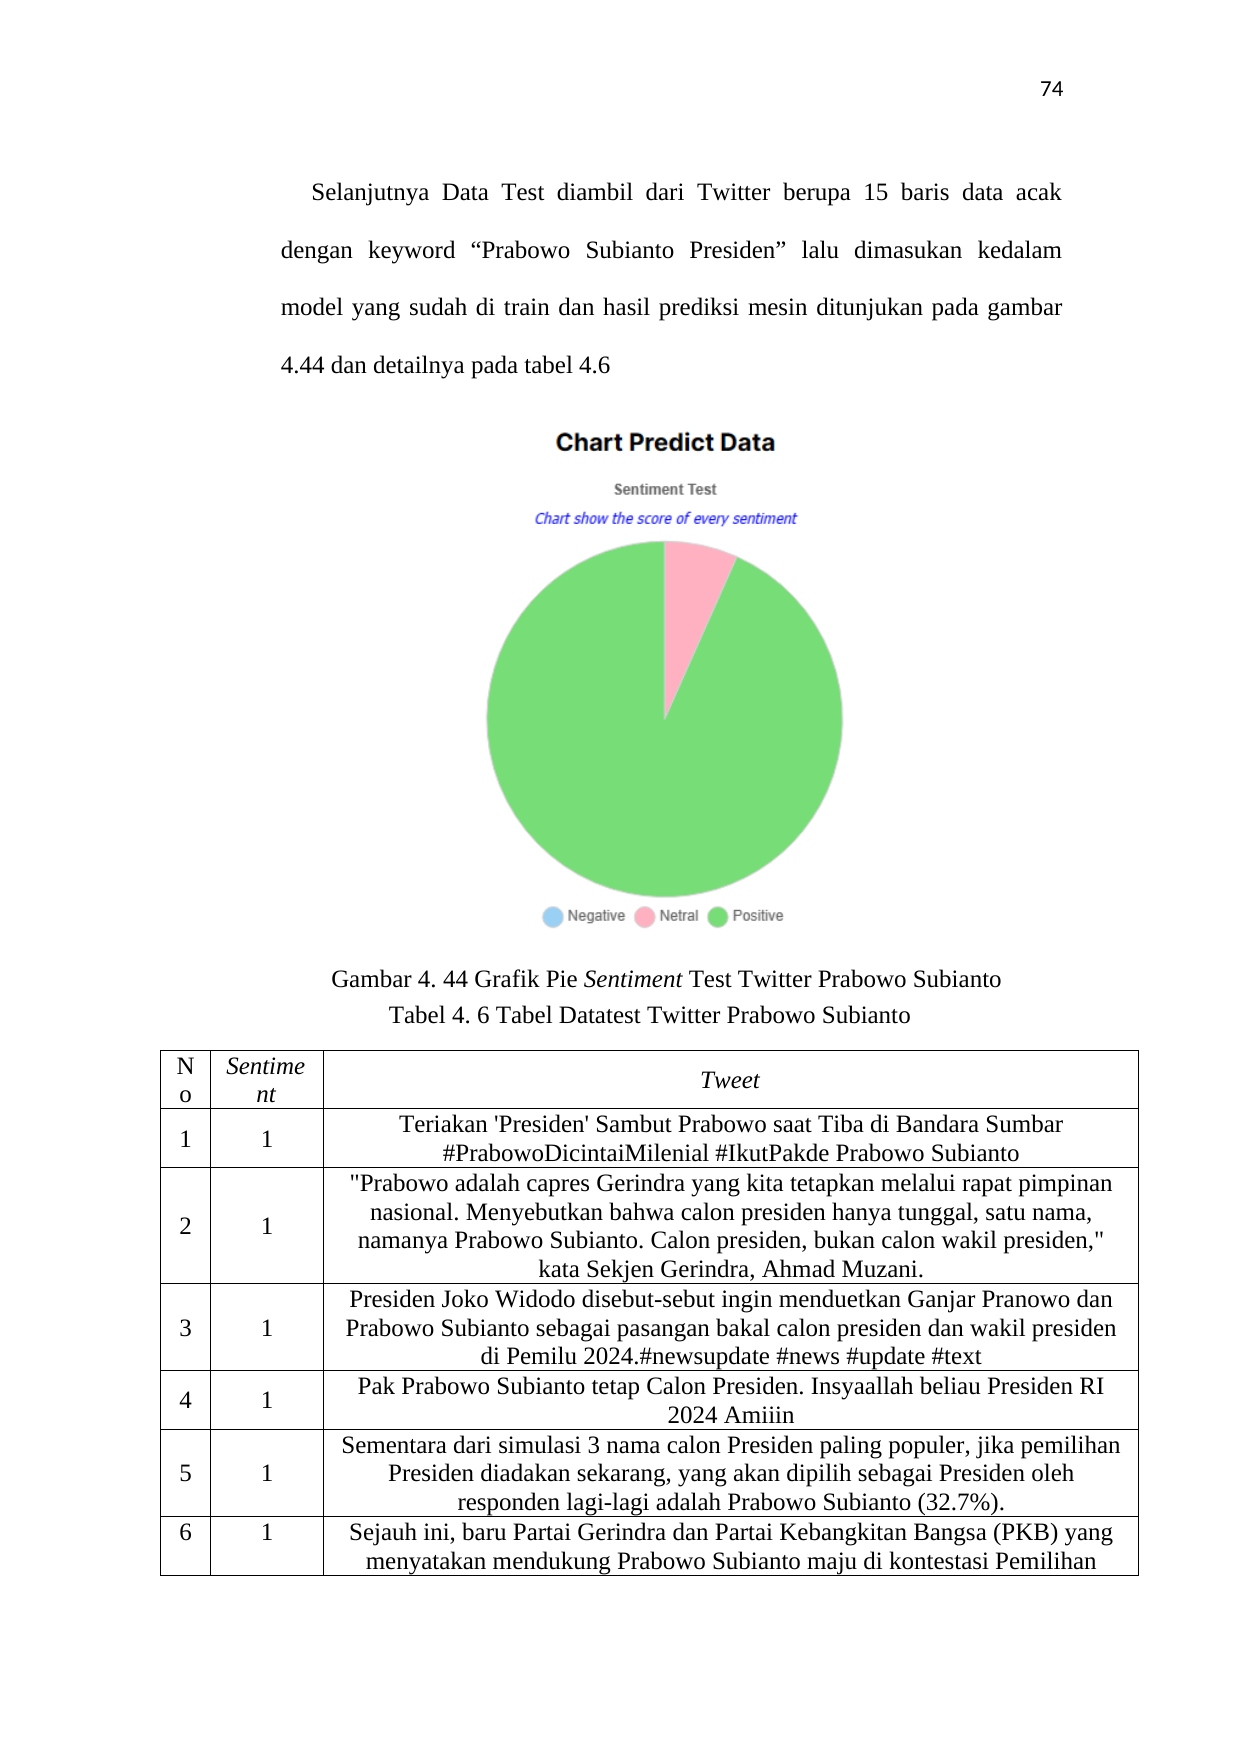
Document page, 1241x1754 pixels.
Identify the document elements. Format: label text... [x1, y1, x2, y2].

table_header No [161, 1051, 210, 1108]
table_cell Teriakan 'Presiden' Sambut Prabowo saat Tiba di Bandara Sumbar #PrabowoDicintaiMilenial #IkutPakde Prabowo Subianto [324, 1109, 1138, 1167]
table_cell 4 [161, 1371, 210, 1429]
table_cell 6 [161, 1517, 210, 1574]
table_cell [324, 1517, 1138, 1574]
table_cell 1 [211, 1168, 323, 1283]
table_header Sentiment [211, 1051, 323, 1108]
table_cell 1 [211, 1109, 323, 1167]
table_cell 1 [211, 1517, 323, 1574]
table_cell 1 [161, 1109, 210, 1167]
table_cell 1 [211, 1371, 323, 1429]
table_cell 3 [161, 1284, 210, 1370]
table_cell Sementara dari simulasi 3 nama calon Presiden paling populer, jika pemilihan Presiden diadakan sekarang, yang akan dipilih sebagai Presiden oleh responden lagi-lagi adalah Prabowo Subianto (32.7%). [324, 1430, 1138, 1516]
text Selanjutnya Data Test diambil dari Twitter berupa 15 baris data acak dengan keyword “Prabowo Subianto Presiden” lalu dimasukan kedalam model yang sudah di train dan hasil prediksi mesin ditunjukan pada gambar 4.44 dan detailnya pada tabel 4.6 [281, 177, 1063, 378]
table_cell Pak Prabowo Subianto tetap Calon Presiden. Insyaallah beliau Presiden RI 2024 Amiiin [324, 1371, 1138, 1429]
table_cell 1 [211, 1284, 323, 1370]
table_cell Presiden Joko Widodo disebut-sebut ingin menduetkan Ganjar Pranowo dan Prabowo Subianto sebagai pasangan bakal calon presiden dan wakil presiden di Pemilu 2024.#newsupdate #news #update #text [324, 1284, 1138, 1370]
table_header Tweet [324, 1051, 1138, 1108]
table_cell 2 [161, 1168, 210, 1283]
table_cell 1 [211, 1430, 323, 1516]
picture [252, 412, 1080, 955]
table_cell "Prabowo adalah capres Gerindra yang kita tetapkan melalui rapat pimpinan nasional. Menyebutkan bahwa calon presiden hanya tunggal, satu nama, namanya Prabowo Subianto. Calon presiden, bukan calon wakil presiden," kata Sekjen Gerindra, Ahmad Muzani. [324, 1168, 1138, 1283]
table_cell 5 [161, 1430, 210, 1516]
